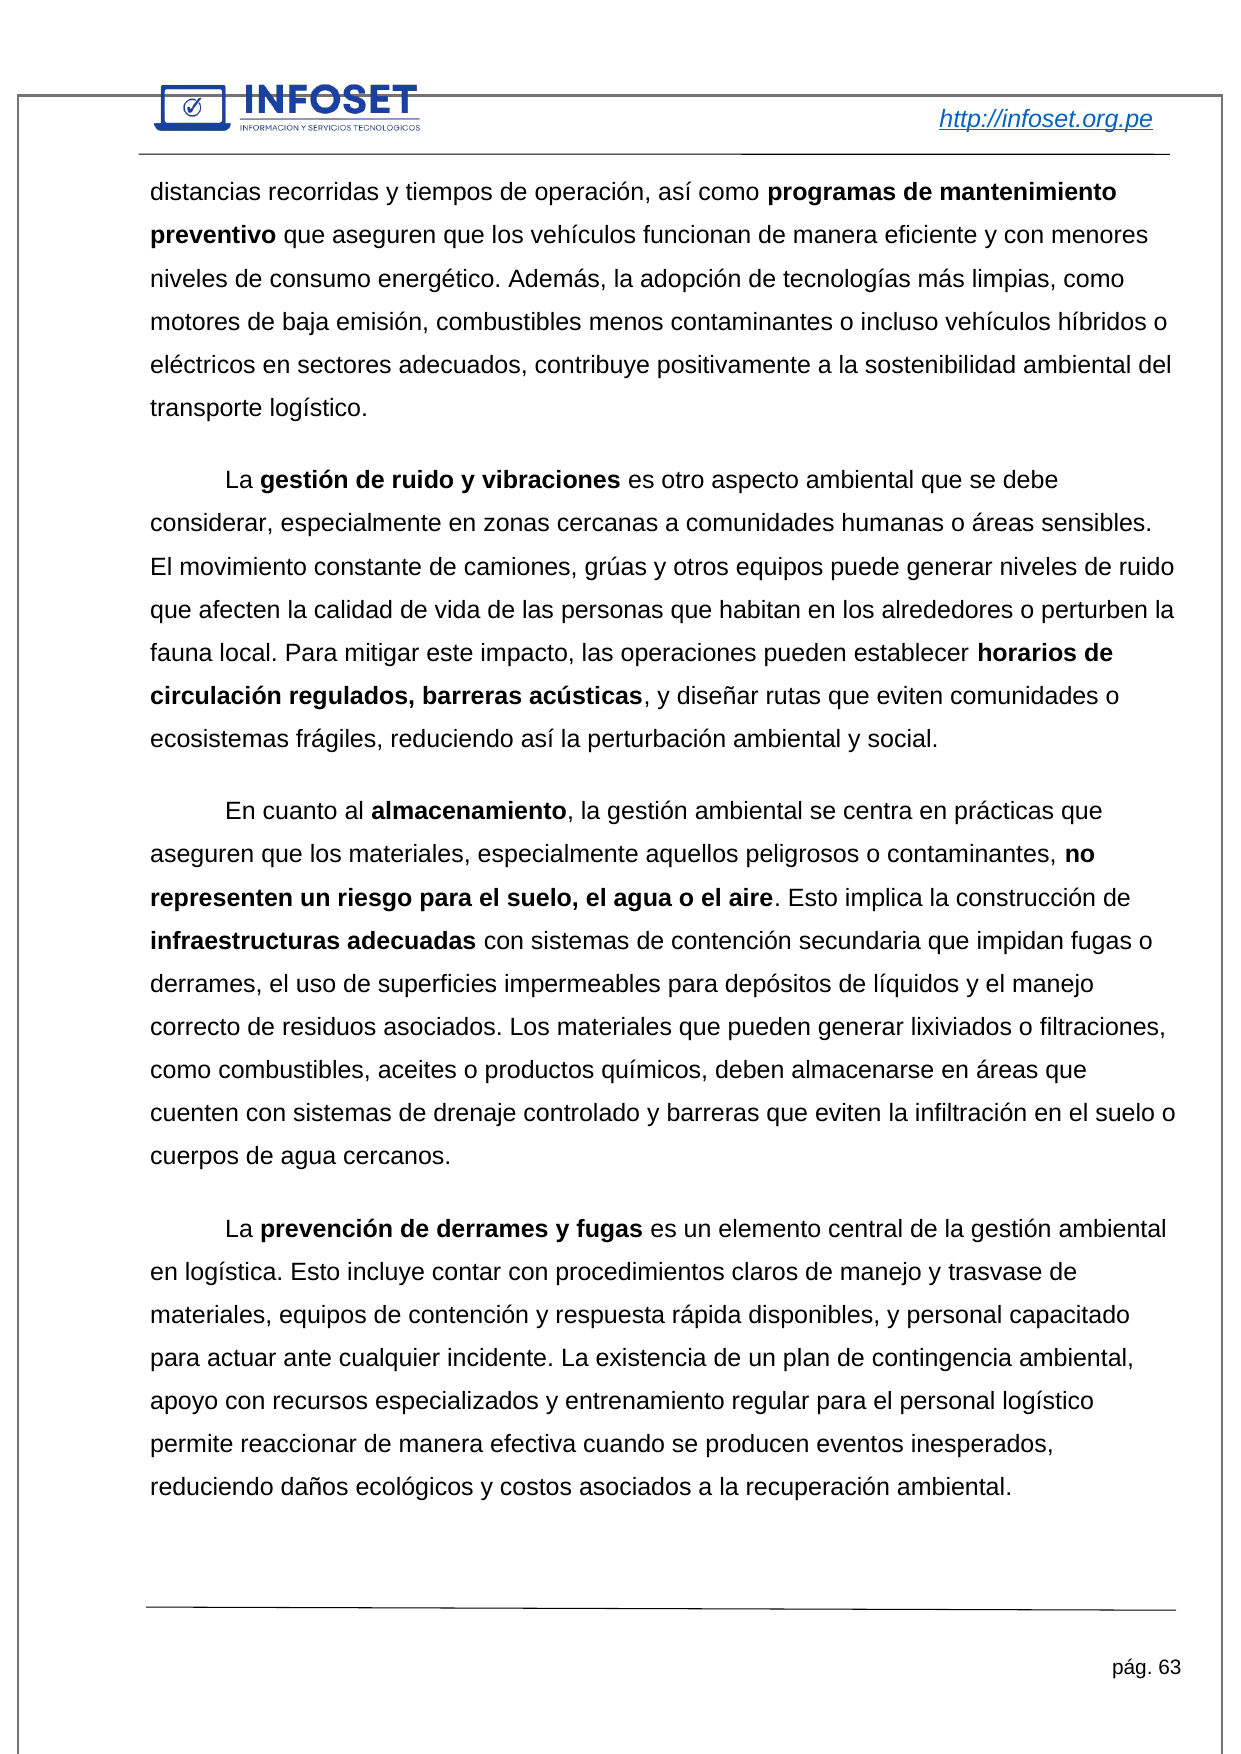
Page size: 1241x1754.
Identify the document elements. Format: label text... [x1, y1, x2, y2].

text En cuanto al almacenamiento, la gestión ambiental se centra en prácticas que aseguren que los materiales, especialmente aquellos peligrosos o contaminantes, no representen un riesgo para el suelo, el agua o el aire. Esto implica la construcción de infraestructuras adecuadas con sistemas de contención secundaria que impidan fugas o derrames, el uso de superficies impermeables para depósitos de líquidos y el manejo correcto de residuos asociados. Los materiales que pueden generar lixiviados o filtraciones, como combustibles, aceites o productos químicos, deben almacenarse en áreas que cuenten con sistemas de drenaje controlado y barreras que eviten la infiltración en el suelo o cuerpos de agua cercanos. [150, 796, 1181, 1170]
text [150, 177, 1181, 422]
text La prevención de derrames y fugas es un elemento central de la gestión ambiental en logística. Esto incluye contar con procedimientos claros de manejo y trasvase de materiales, equipos de contención y respuesta rápida disponibles, y personal capacitado para actuar ante cualquier incidente. La existencia de un plan de contingencia ambiental, apoyo con recursos especializados y entrenamiento regular para el personal logístico permite reaccionar de manera efectiva cuando se producen eventos inesperados, reduciendo daños ecológicos y costos asociados a la recuperación ambiental. [150, 1213, 1181, 1501]
picture [150, 81, 423, 134]
text La gestión de ruido y vibraciones es otro aspecto ambiental que se debe considerar, especialmente en zonas cercanas a comunidades humanas o áreas sensibles. El movimiento constante de camiones, grúas y otros equipos puede generar niveles de ruido que afecten la calidad de vida de las personas que habitan en los alrededores o perturben la fauna local. Para mitigar este impacto, las operaciones pueden establecer horarios de circulación regulados, barreras acústicas, y diseñar rutas que eviten comunidades o ecosistemas frágiles, reduciendo así la perturbación ambiental y social. [150, 465, 1181, 753]
